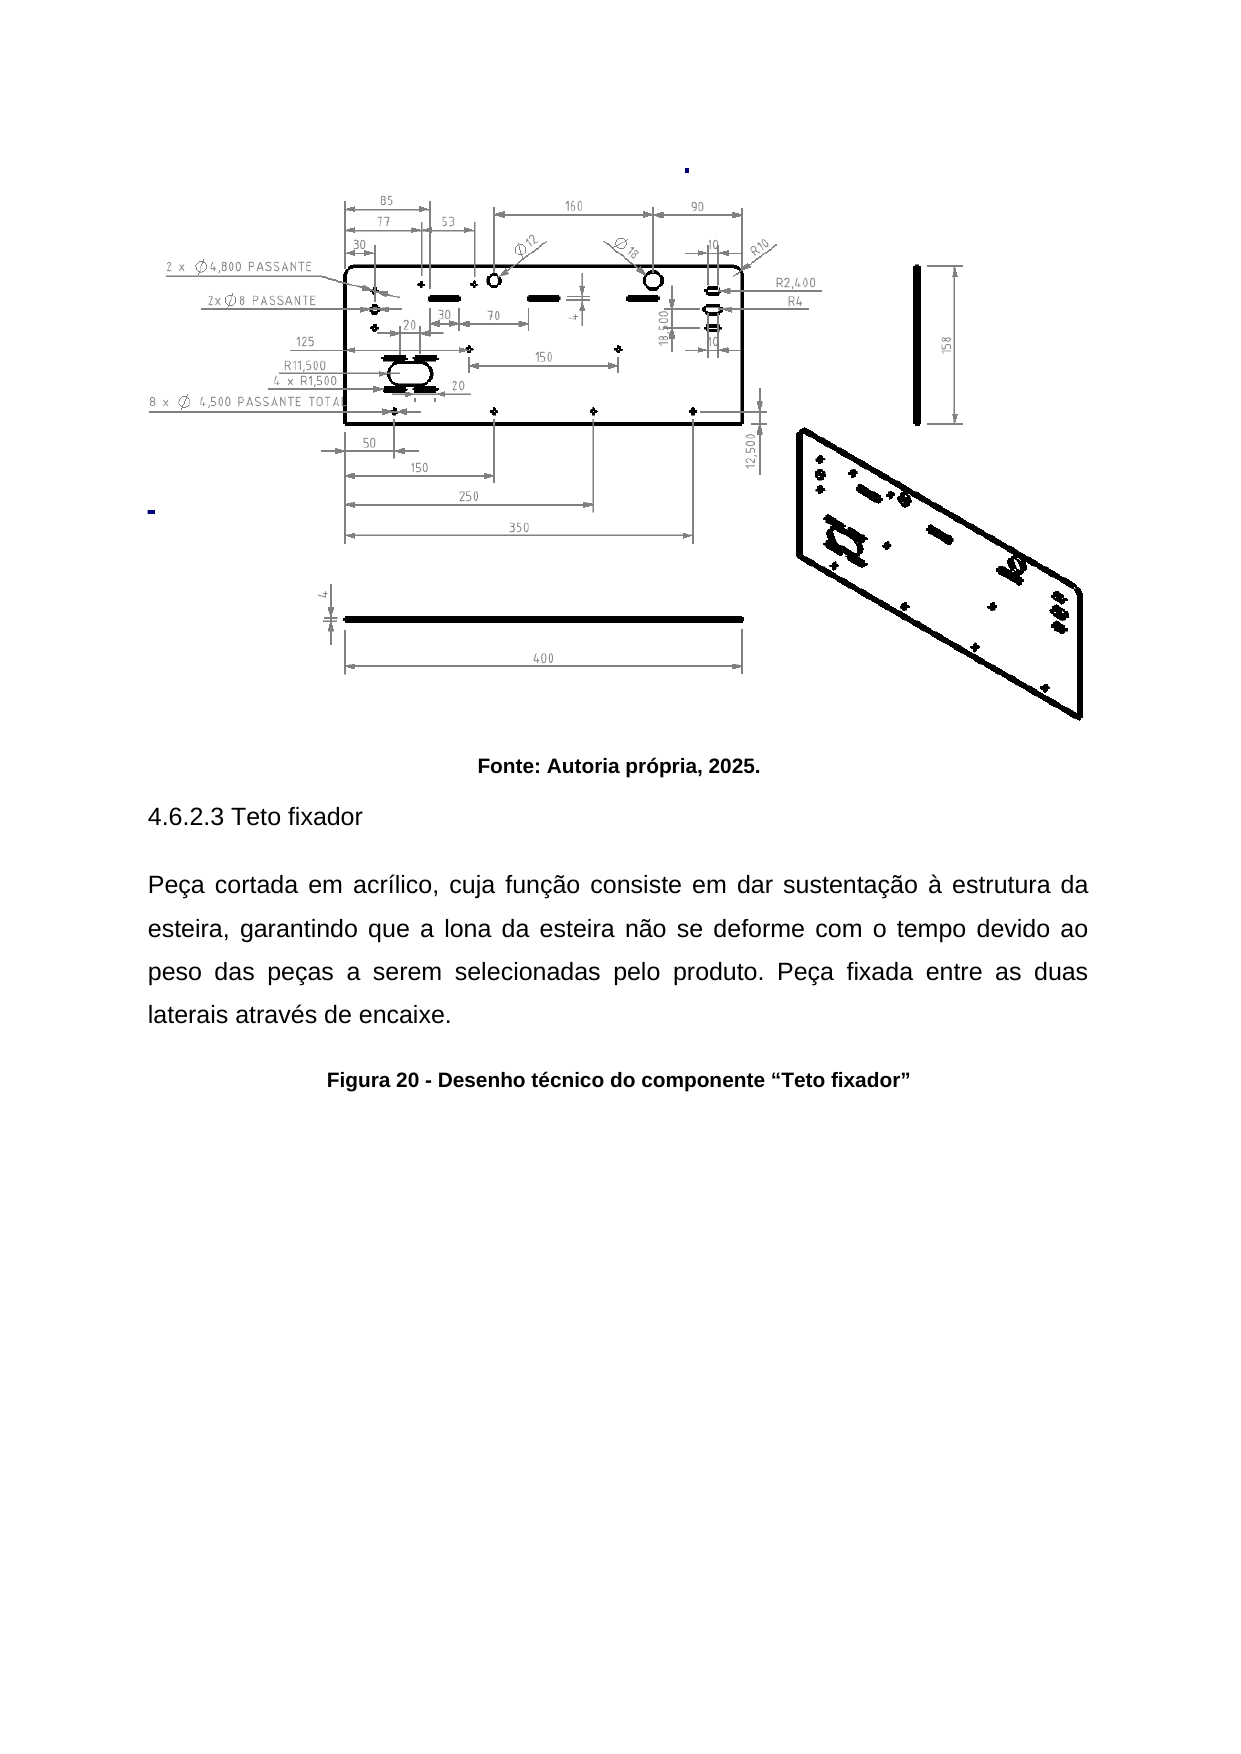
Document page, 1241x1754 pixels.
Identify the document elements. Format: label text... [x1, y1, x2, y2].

text Peça cortada em acrílico, cuja função consiste em dar sustentação à estrutura da esteira, garantindo que a lona da esteira não se deforme com o tempo devido ao peso das peças a serem selecionadas pelo produto. Peça fixada entre as duas laterais através de encaixe. [148, 871, 1090, 1029]
picture [147, 168, 1091, 729]
text Fonte: Autoria própria, 2025. [148, 753, 1090, 777]
subtitle 4.6.2.3 Teto fixador [148, 802, 1090, 831]
text Figura 20 - Desenho técnico do componente “Teto fixador” [148, 1068, 1090, 1092]
